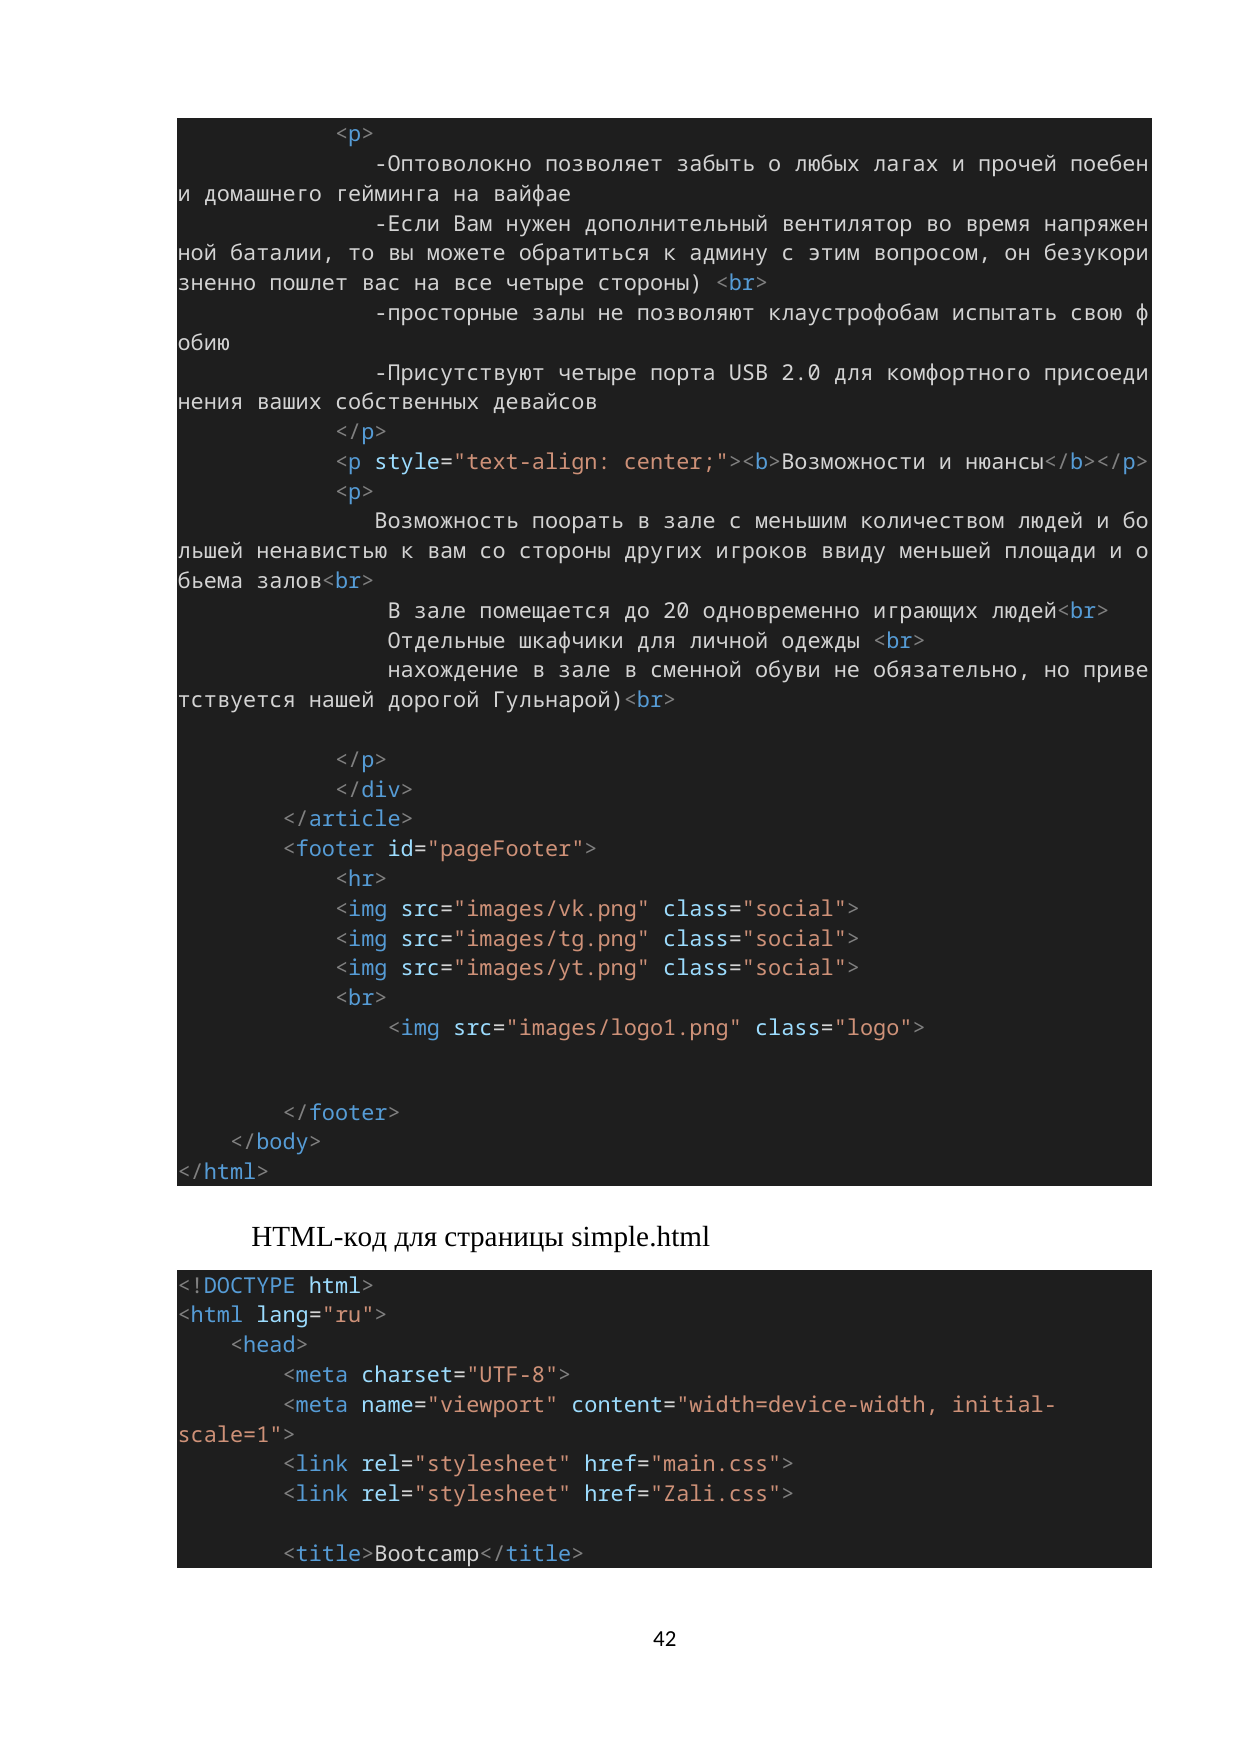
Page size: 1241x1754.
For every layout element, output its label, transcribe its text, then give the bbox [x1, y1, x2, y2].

text <img src="images/yt.png" class="social"> [177, 952, 1152, 982]
text нахождение в зале в сменной обуви не обязательно, но приветствуется нашей дорогой Гульнарой)<br> [177, 654, 1152, 714]
text -Присутствуют четыре порта USB 2.0 для комфортного присоединения ваших собственных девайсов [177, 356, 1152, 416]
text -просторные залы не позволяют клаустрофобам испытать свою фобию [177, 297, 1152, 356]
text <p> [177, 118, 1152, 148]
text <html lang="ru"> [177, 1299, 1152, 1329]
text </p> [177, 744, 1152, 773]
text </article> [177, 803, 1152, 833]
text <hr> [177, 863, 1152, 893]
text </div> [177, 773, 1152, 803]
text <img src="images/logo1.png" class="logo"> [177, 1012, 1152, 1042]
text </html> [177, 1156, 1152, 1186]
text <img src="images/tg.png" class="social"> [177, 922, 1152, 952]
text <meta charset="UTF-8"> [177, 1359, 1152, 1389]
text В зале помещается до 20 одновременно играющих людей<br> [177, 595, 1152, 624]
text <link rel="stylesheet" href="Zali.css"> [177, 1478, 1152, 1508]
text -Оптоволокно позволяет забыть о любых лагах и прочей поебени домашнего гейминга на вайфае [177, 148, 1152, 207]
text <head> [177, 1329, 1152, 1359]
text <link rel="stylesheet" href="main.css"> [177, 1448, 1152, 1478]
text </p> [177, 416, 1152, 446]
text Отдельные шкафчики для личной одежды <br> [177, 624, 1152, 654]
text <meta name="viewport" content="width=device-width, initial-scale=1"> [177, 1389, 1152, 1448]
text </body> [177, 1126, 1152, 1156]
text -Если Вам нужен дополнительный вентилятор во время напряженной баталии, то вы можете обратиться к админу с этим вопросом, он безукоризненно пошлет вас на все четыре стороны) <br> [177, 207, 1152, 297]
text <p> [177, 476, 1152, 505]
text <br> [177, 982, 1152, 1012]
text </footer> [177, 1096, 1152, 1126]
text <title>Bootcamp</title> [177, 1538, 1152, 1568]
text <footer id="pageFooter"> [177, 833, 1152, 863]
text <!DOCTYPE html> [177, 1270, 1152, 1299]
text <img src="images/vk.png" class="social"> [177, 893, 1152, 922]
text <p style="text-align: center;"><b>Возможности и нюансы</b></p> [177, 446, 1152, 476]
text Возможность поорать в зале с меньшим количеством людей и большей ненавистью к вам со стороны других игроков ввиду меньшей площади и обьема залов<br> [177, 505, 1152, 595]
text HTML-код для страницы simple.html [177, 1219, 1152, 1253]
